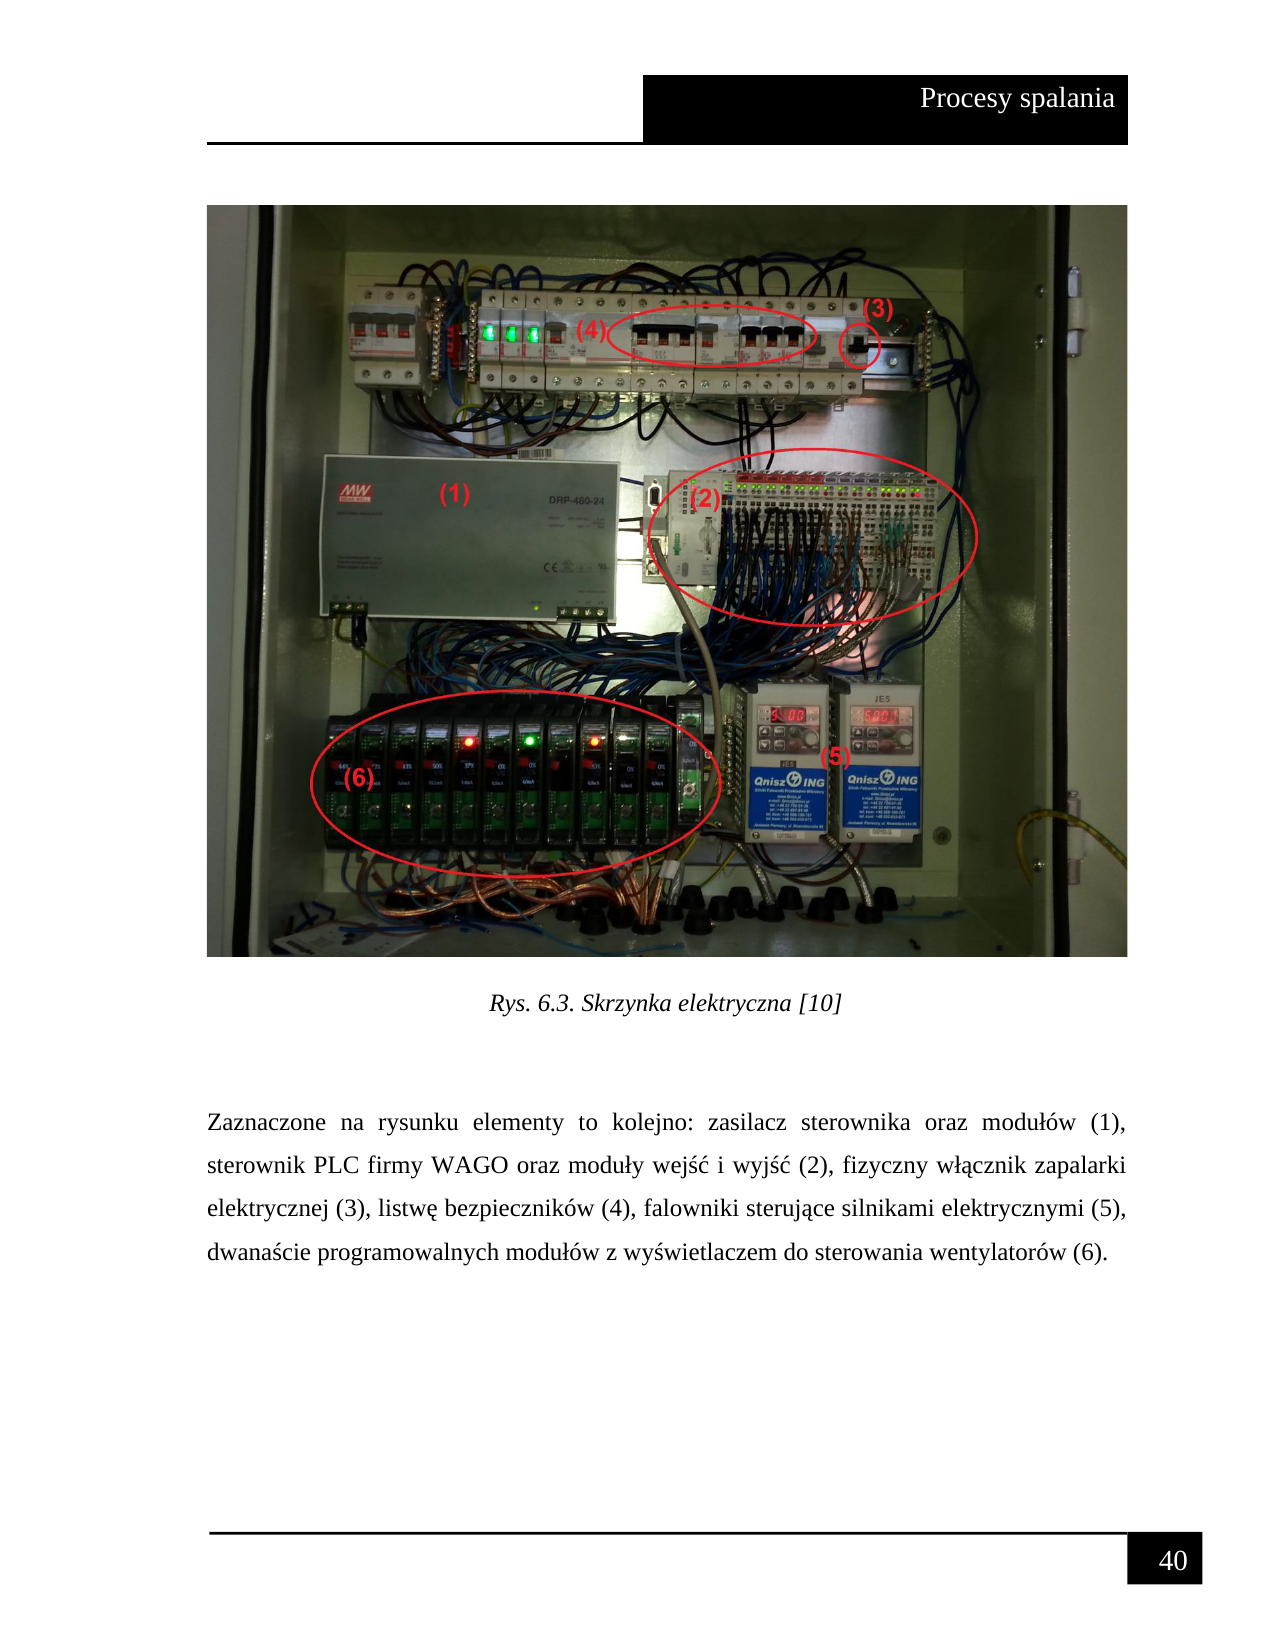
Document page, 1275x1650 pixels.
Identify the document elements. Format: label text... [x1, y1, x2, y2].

text Rys. 6.3. Skrzynka elektryczna [10] [207, 988, 1127, 1016]
text Zaznaczone na rysunku elementy to kolejno: zasilacz sterownika oraz modułów (1), sterownik PLC firmy WAGO oraz moduły wejść i wyjść (2), fizyczny włącznik zapalarki elektrycznej (3), listwę bezpieczników (4), falowniki sterujące silnikami elektrycznymi (5), dwanaście programowalnych modułów z wyświetlaczem do sterowania wentylatorów (6). [207, 1107, 1127, 1265]
